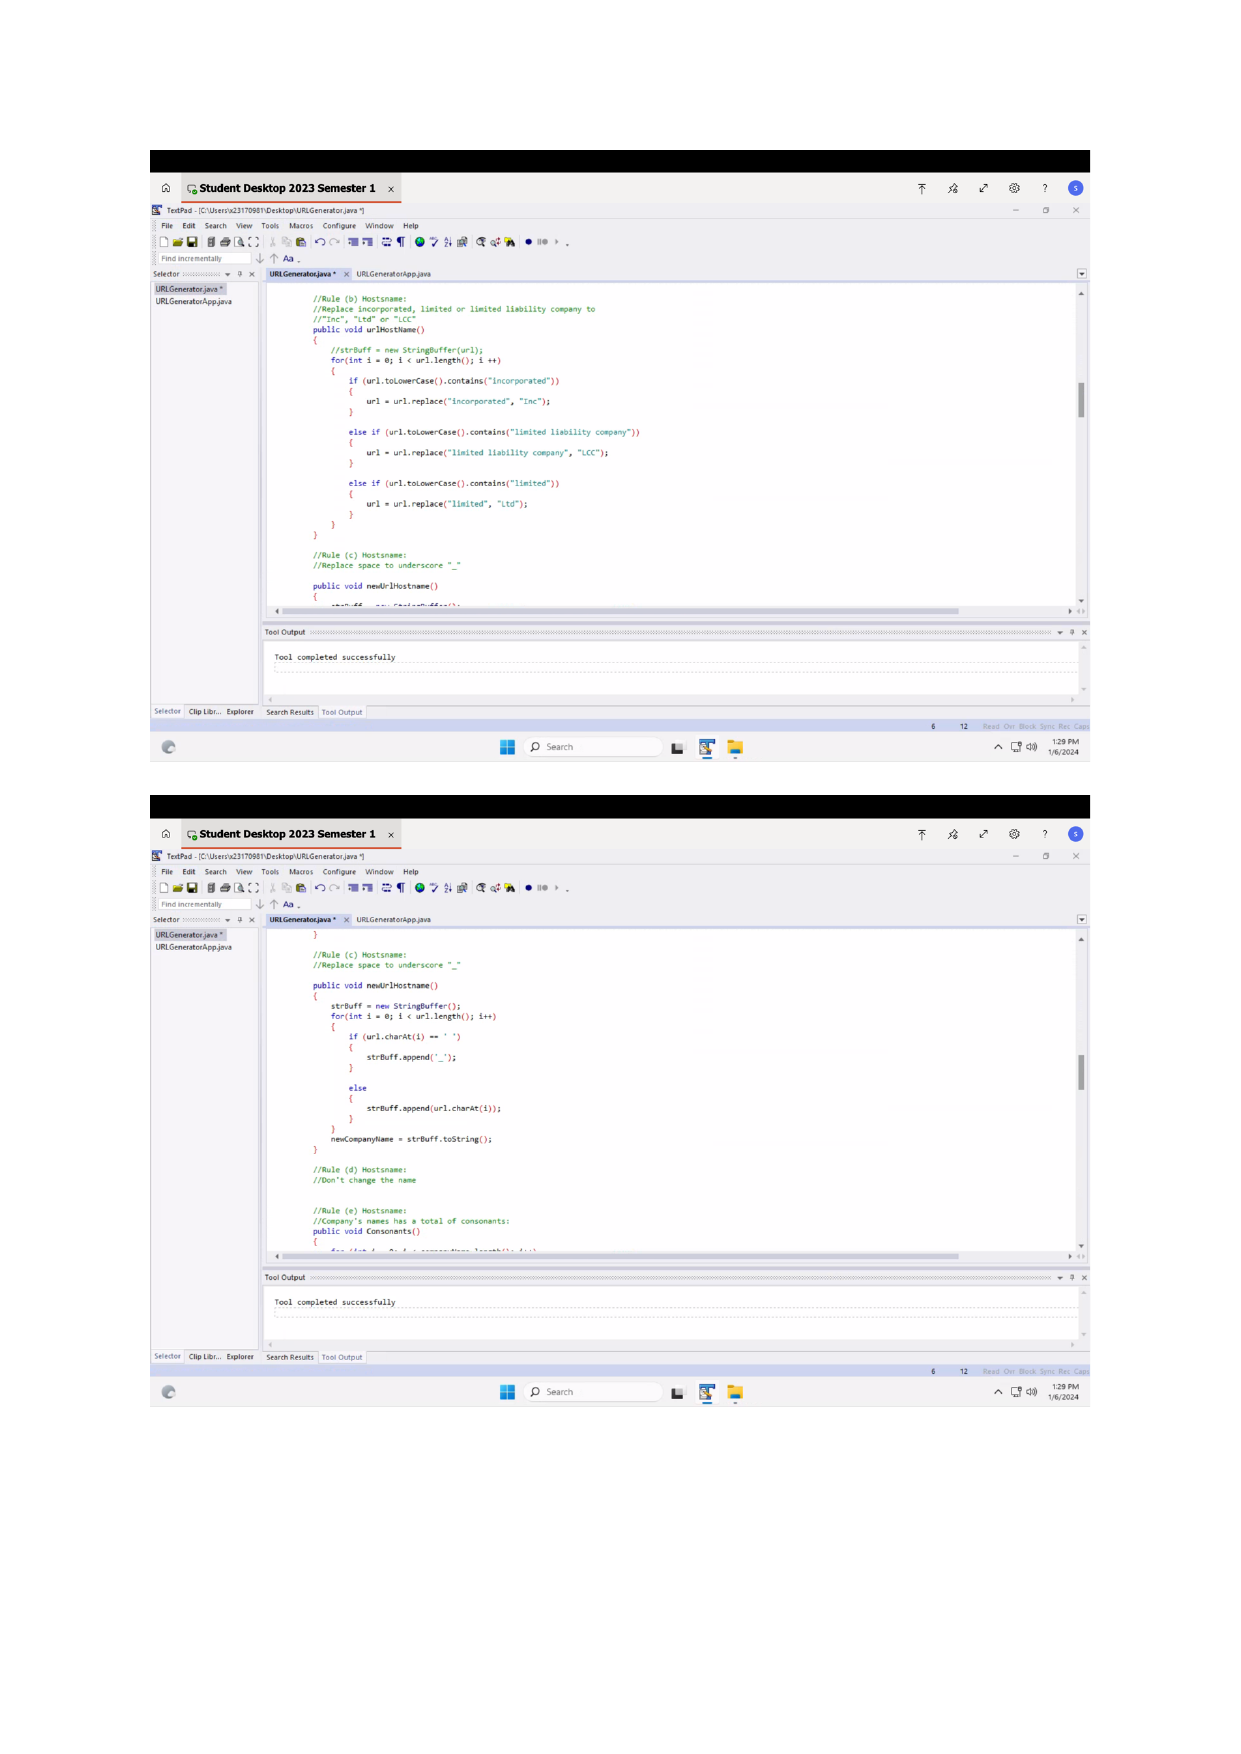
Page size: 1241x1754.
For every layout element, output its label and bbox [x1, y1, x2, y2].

picture [150, 795, 1091, 1407]
picture [150, 150, 1091, 762]
